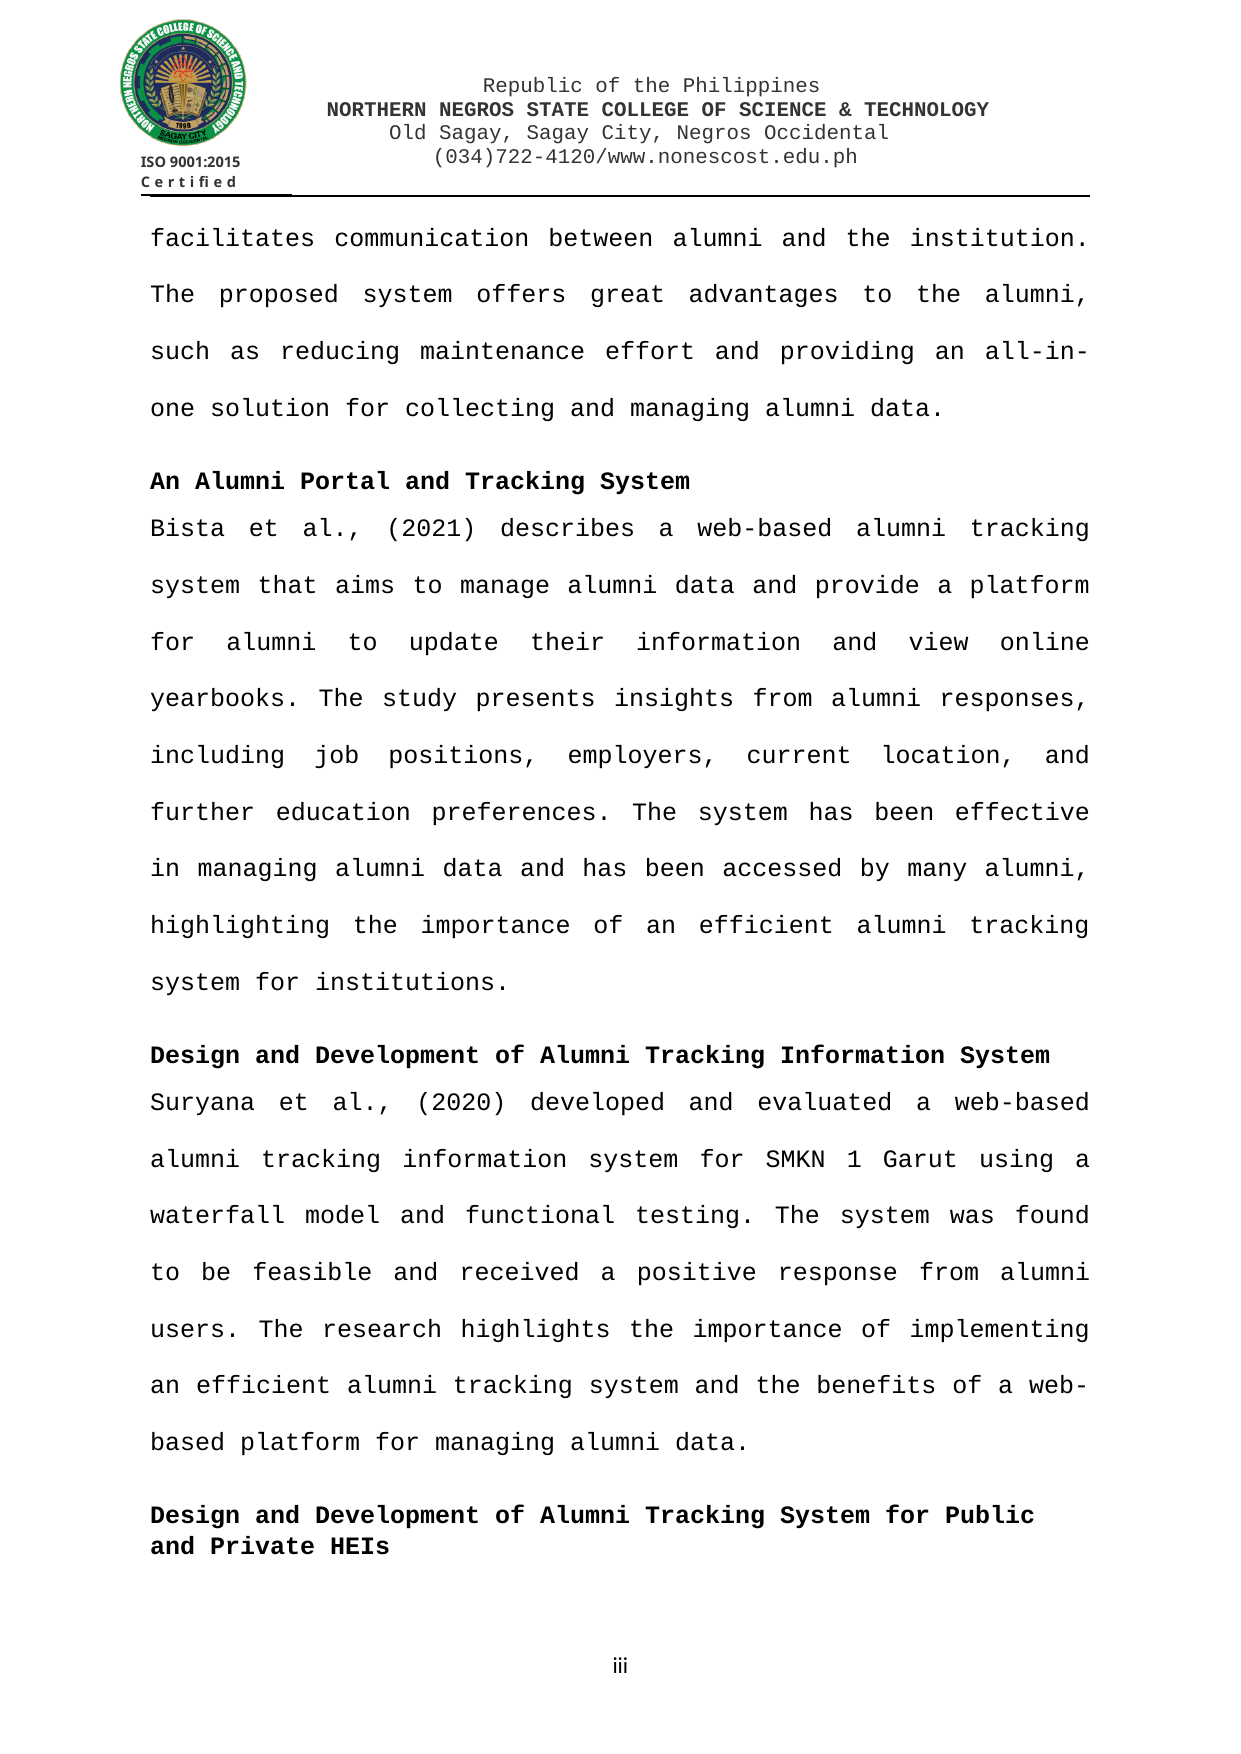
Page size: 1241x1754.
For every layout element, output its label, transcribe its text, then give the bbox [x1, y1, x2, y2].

text Bista et al., (2021) describes a web-based alumni tracking system that aims to manage alumni data and provide a platform for alumni to update their information and view online yearbooks. The study presents insights from alumni responses, including job positions, employers, current location, and further education preferences. The system has been effective in managing alumni data and has been accessed by many alumni, highlighting the importance of an efficient alumni tracking system for institutions. [150, 516, 1090, 998]
text Design and Development of Alumni Tracking System for Public and Private HEIs [150, 1503, 1090, 1562]
text Suryana et al., (2020) developed and evaluated a web-based alumni tracking information system for SMKN 1 Garut using a waterfall model and functional testing. The system was found to be feasible and received a positive response from alumni users. The research highlights the importance of implementing an efficient alumni tracking system and the benefits of a web-based platform for managing alumni data. [150, 1090, 1090, 1458]
text An Alumni Portal and Tracking System [150, 469, 1090, 497]
picture [107, 10, 258, 160]
text Design and Development of Alumni Tracking Information System [150, 1043, 1090, 1071]
